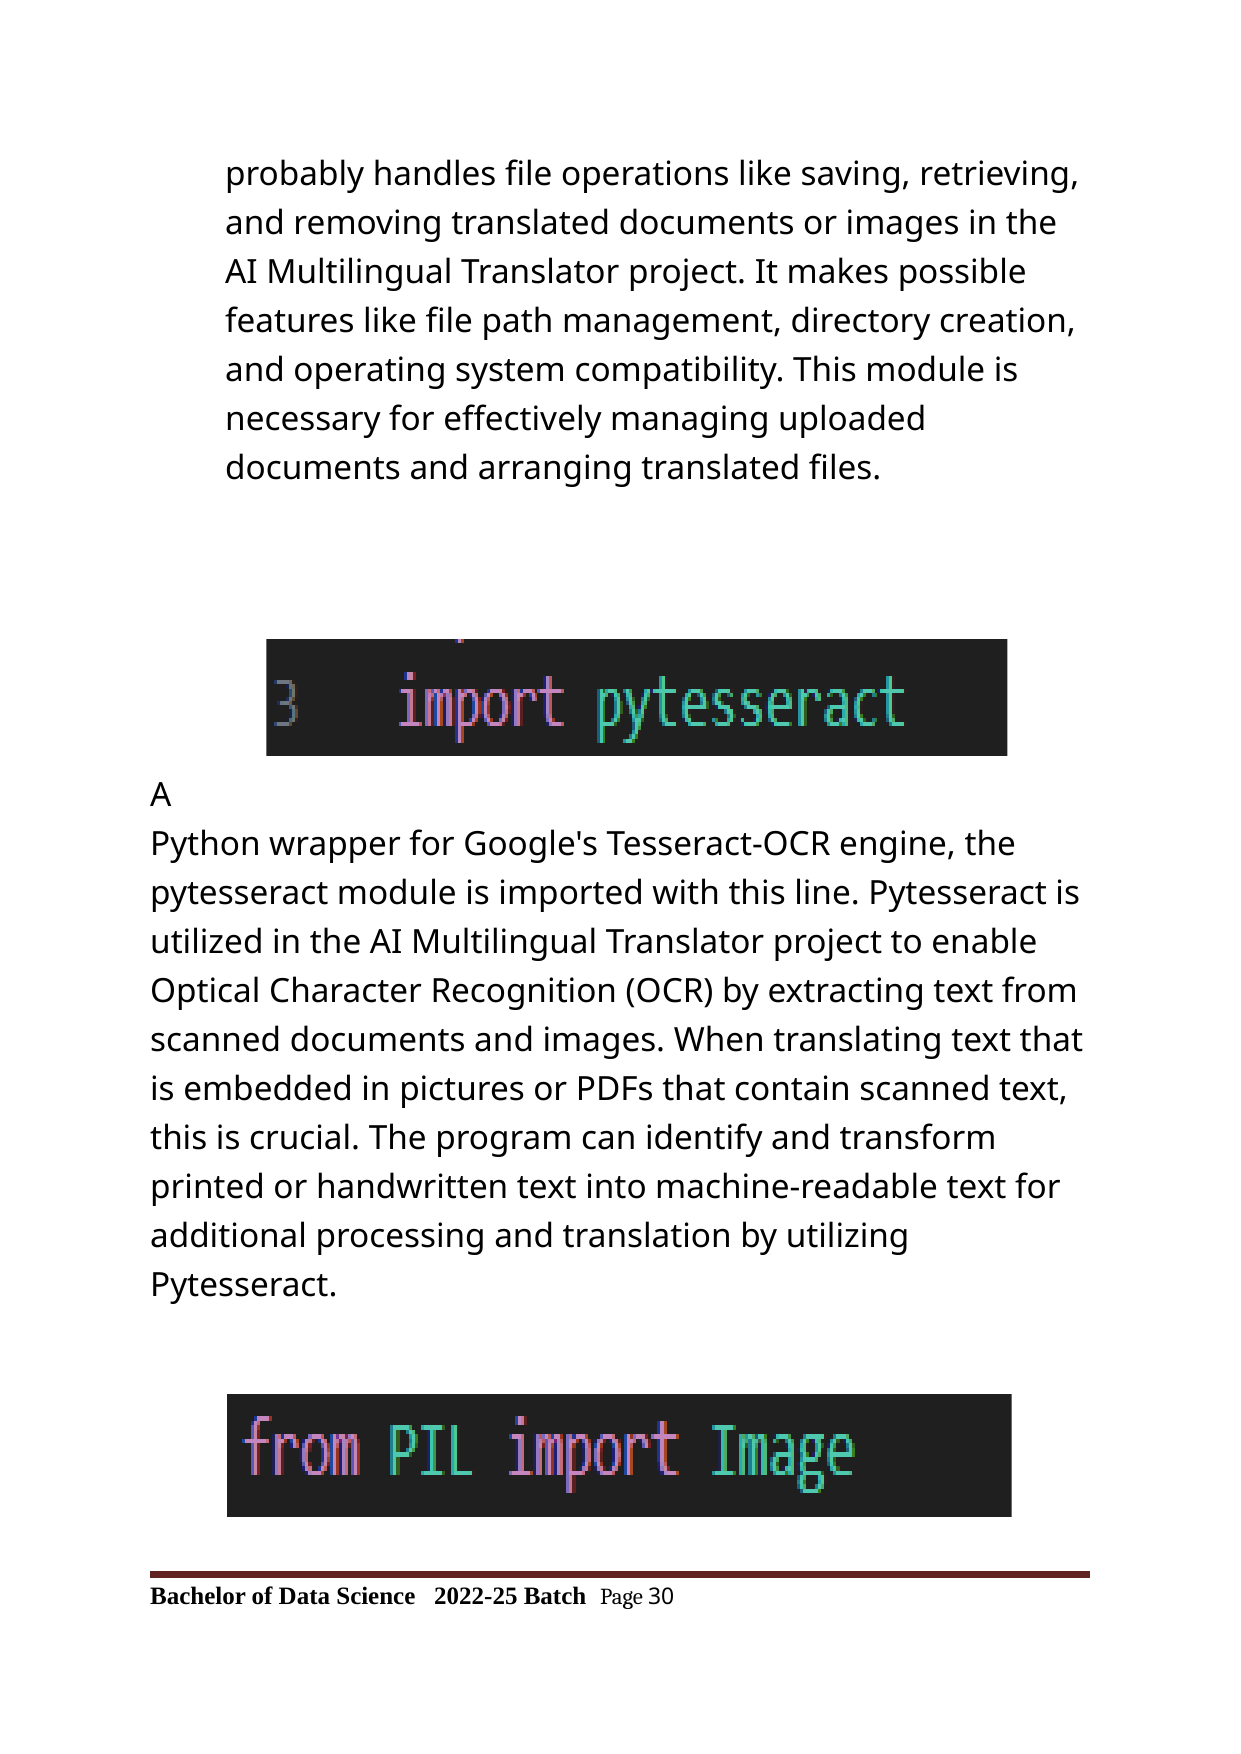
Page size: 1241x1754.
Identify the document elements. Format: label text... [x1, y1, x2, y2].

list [225, 150, 1090, 489]
text A Python wrapper for Google's Tesseract-OCR engine, the pytesseract module is imported with this line. Pytesseract is utilized in the AI Multilingual Translator project to enable Optical Character Recognition (OCR) by extracting text from scanned documents and images. When translating text that is embedded in pictures or PDFs that contain scanned text, this is crucial. The program can identify and transform printed or handwritten text into machine-readable text for additional processing and translation by utilizing Pytesseract. [150, 771, 1090, 1306]
picture [263, 639, 1008, 752]
picture [224, 1394, 1011, 1517]
